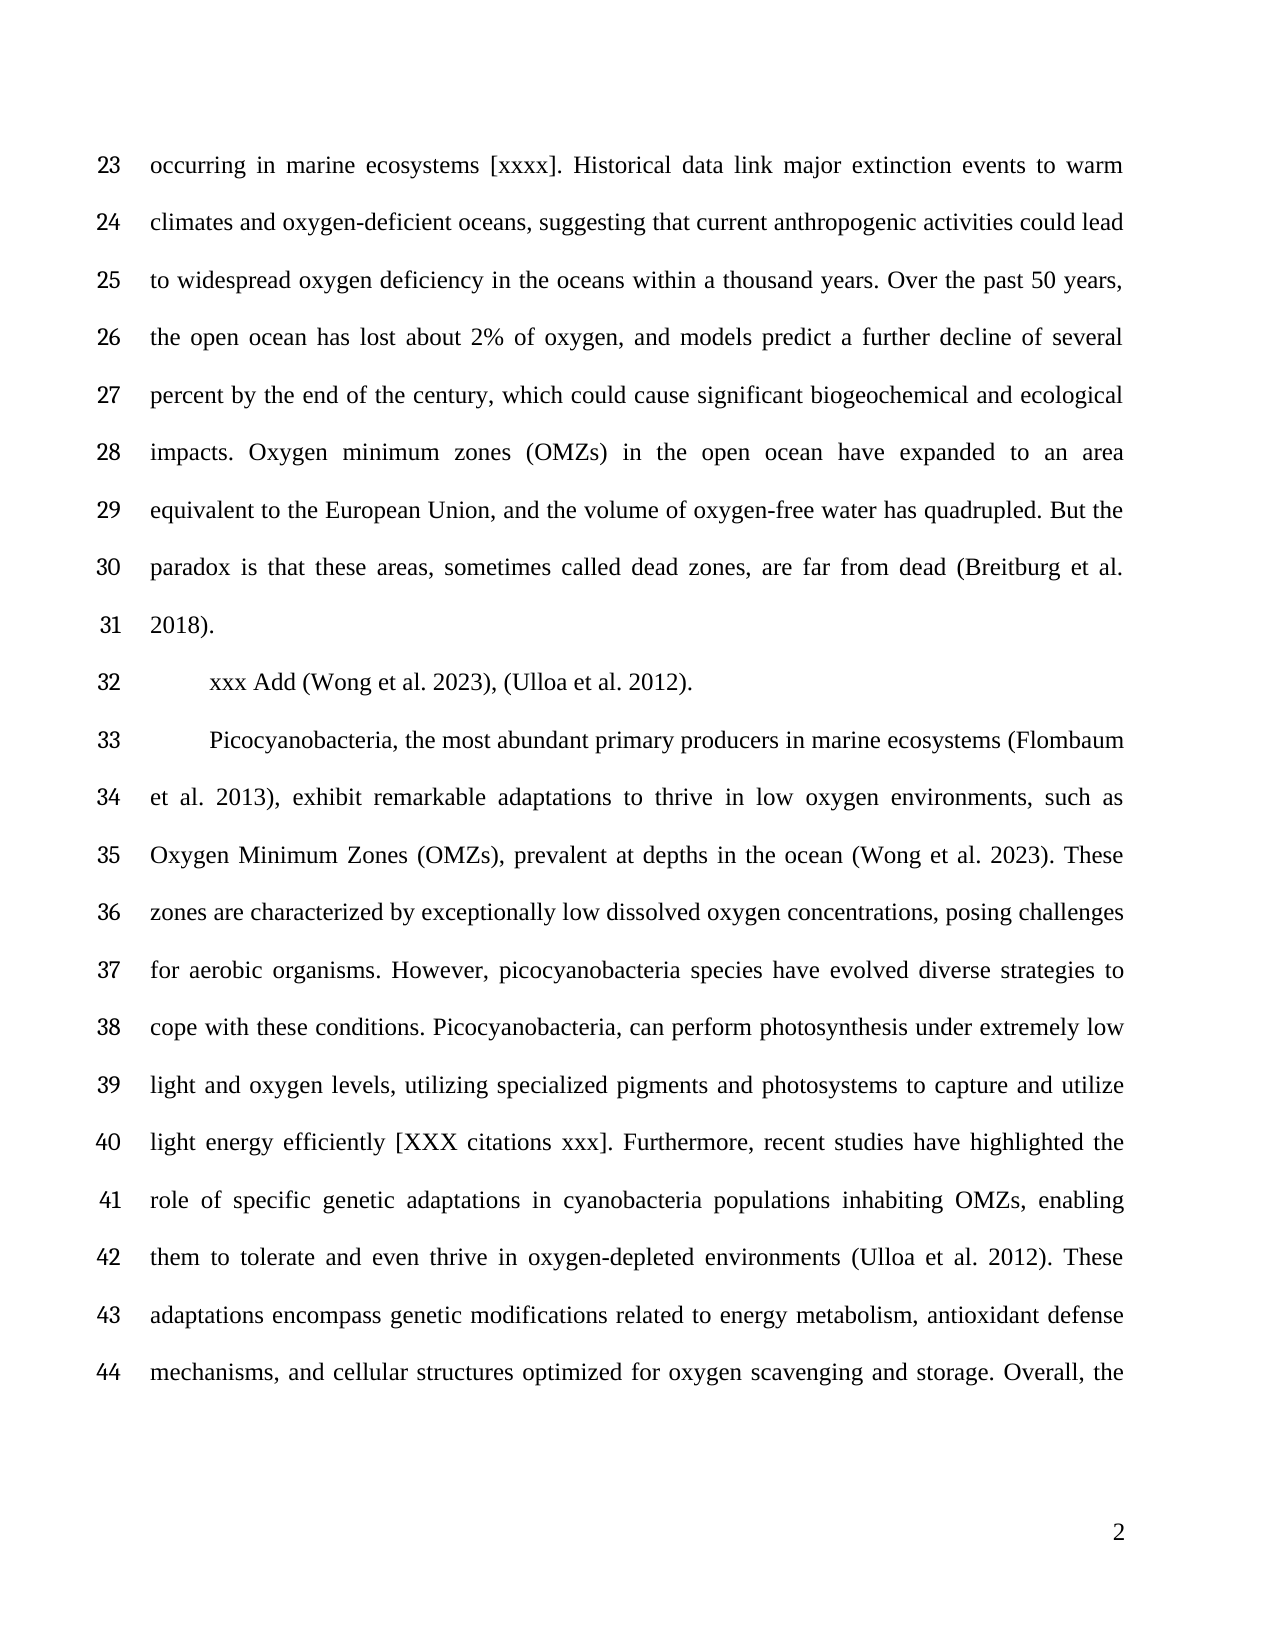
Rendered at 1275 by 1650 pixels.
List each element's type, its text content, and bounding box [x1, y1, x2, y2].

text xxx Add (Wong et al. 2023), (Ulloa et al. 2012). [150, 667, 1125, 696]
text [150, 725, 1125, 1386]
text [150, 150, 1125, 639]
